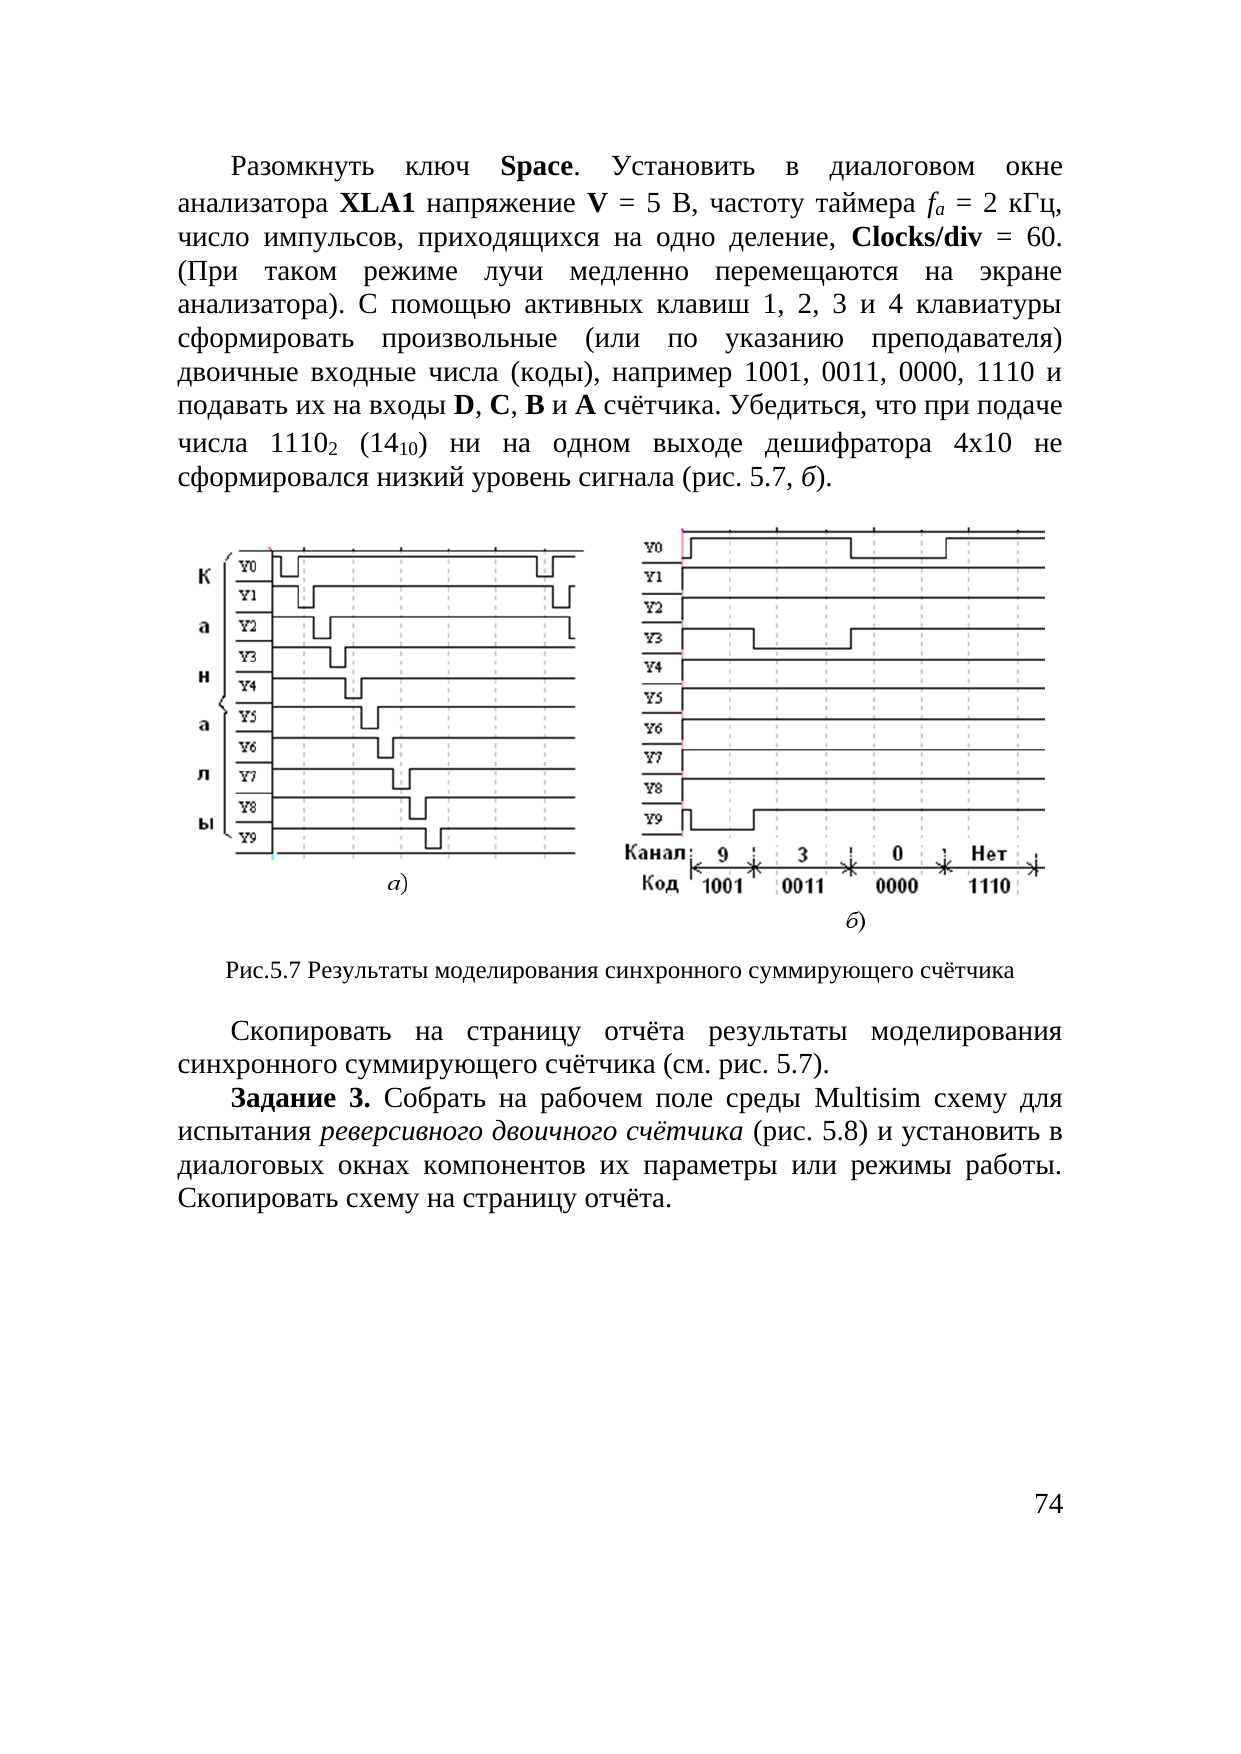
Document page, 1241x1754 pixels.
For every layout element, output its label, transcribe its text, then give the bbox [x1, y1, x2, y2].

text Задание 3. Собрать на рабочем поле среды Multisim схему для испытания реверсивного двоичного счётчика (рис. 5.8) и установить в диалоговых окнах компонентов их параметры или режимы работы. Скопировать схему на страницу отчёта. [177, 1080, 1063, 1214]
text Скопировать на страницу отчёта результаты моделирования синхронного суммирующего счётчика (см. рис. 5.7). [177, 1013, 1063, 1080]
text Разомкнуть ключ Space. Установить в диалоговом окне анализатора XLA1 напряжение V = 5 B, частоту таймера fa = 2 кГц, число импульсов, приходящихся на одно деление, Clocks/div = 60. (При таком режиме лучи медленно перемещаются на экране анализатора). С помощью активных клавиш 1, 2, 3 и 4 клавиатуры сформировать произвольные (или по указанию преподавателя) двоичные входные числа (коды), например 1001, 0011, 0000, 1110 и подавать их на входы D, С, В и А счётчика. Убедиться, что при подаче числа 11102 (1410) ни на одном выходе дешифратора 4х10 не сформировался низкий уровень сигнала (рис. 5.7, б). [177, 148, 1063, 493]
picture [191, 521, 1049, 943]
text Рис.5.7 Результаты моделирования синхронного суммирующего счётчика [177, 955, 1063, 984]
